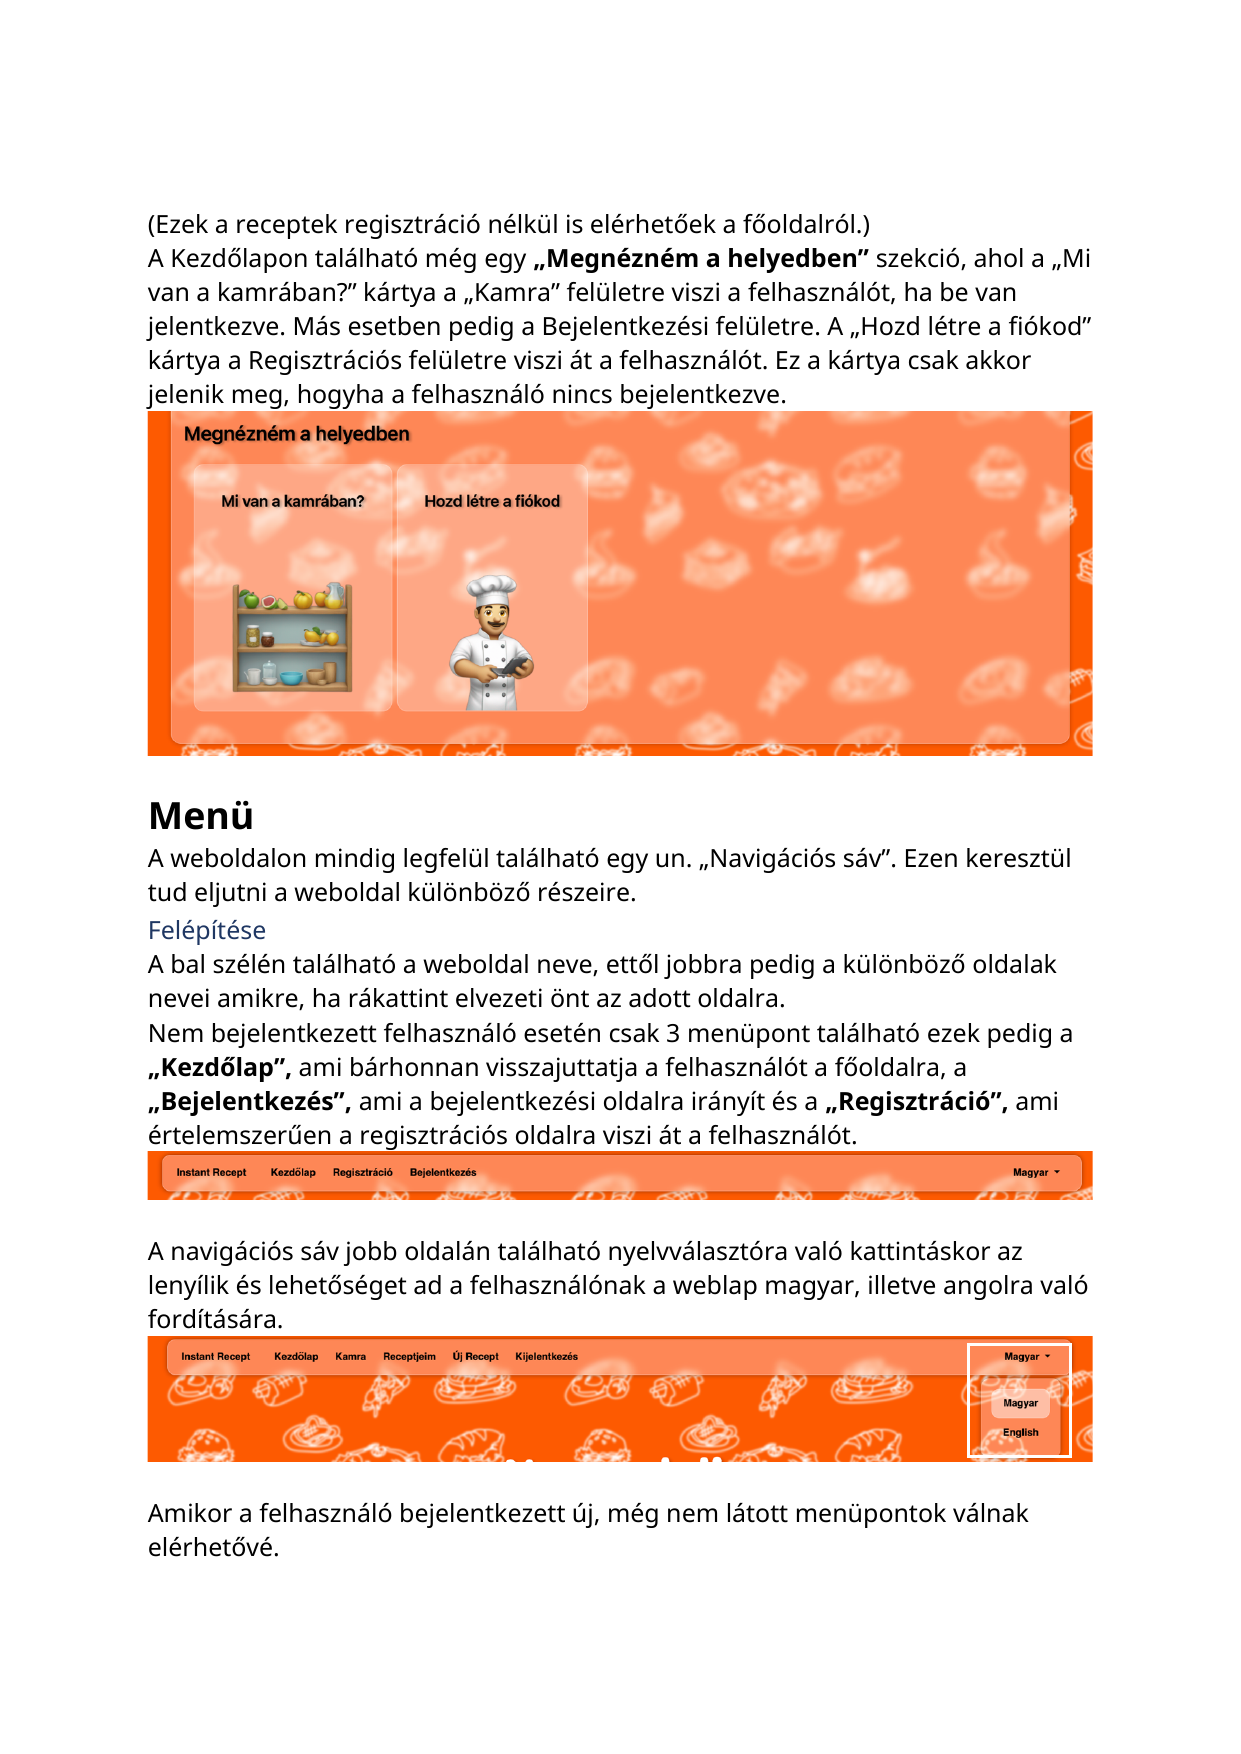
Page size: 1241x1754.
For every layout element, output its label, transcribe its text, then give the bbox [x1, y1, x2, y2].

text A navigációs sáv jobb oldalán található nyelvválasztóra való kattintáskor az lenyílik és lehetőséget ad a felhasználónak a weblap magyar, illetve angolra való fordítására. [148, 1234, 1093, 1336]
text Amikor a felhasználó bejelentkezett új, még nem látott menüpontok válnak elérhetővé. [148, 1496, 1093, 1564]
text A Kezdőlapon található még egy „Megnézném a helyedben” szekció, ahol a „Mi van a kamrában?” kártya a „Kamra” felületre viszi a felhasználót, ha be van jelentkezve. Más esetben pedig a Bejelentkezési felületre. A „Hozd létre a fiókod” kártya a Regisztrációs felületre viszi át a felhasználót. Ez a kártya csak akkor jelenik meg, hogyha a felhasználó nincs bejelentkezve. [148, 241, 1093, 411]
picture [147, 1336, 1093, 1462]
picture [147, 411, 1093, 756]
subtitle Felépítése [148, 913, 1093, 947]
text A weboldalon mindig legfelül található egy un. „Navigációs sáv”. Ezen keresztül tud eljutni a weboldal különböző részeire. [148, 841, 1093, 909]
picture [147, 1151, 1093, 1200]
text Nem bejelentkezett felhasználó esetén csak 3 menüpont található ezek pedig a „Kezdőlap”, ami bárhonnan visszajuttatja a felhasználót a főoldalra, a „Bejelentkezés”, ami a bejelentkezési oldalra irányít és a „Regisztráció”, ami értelemszerűen a regisztrációs oldalra viszi át a felhasználót. [148, 1015, 1093, 1151]
text (Ezek a receptek regisztráció nélkül is elérhetőek a főoldalról.) [148, 207, 1093, 241]
text Menü [148, 790, 1093, 841]
text A bal szélén található a weboldal neve, ettől jobbra pedig a különböző oldalak nevei amikre, ha rákattint elvezeti önt az adott oldalra. [148, 947, 1093, 1015]
